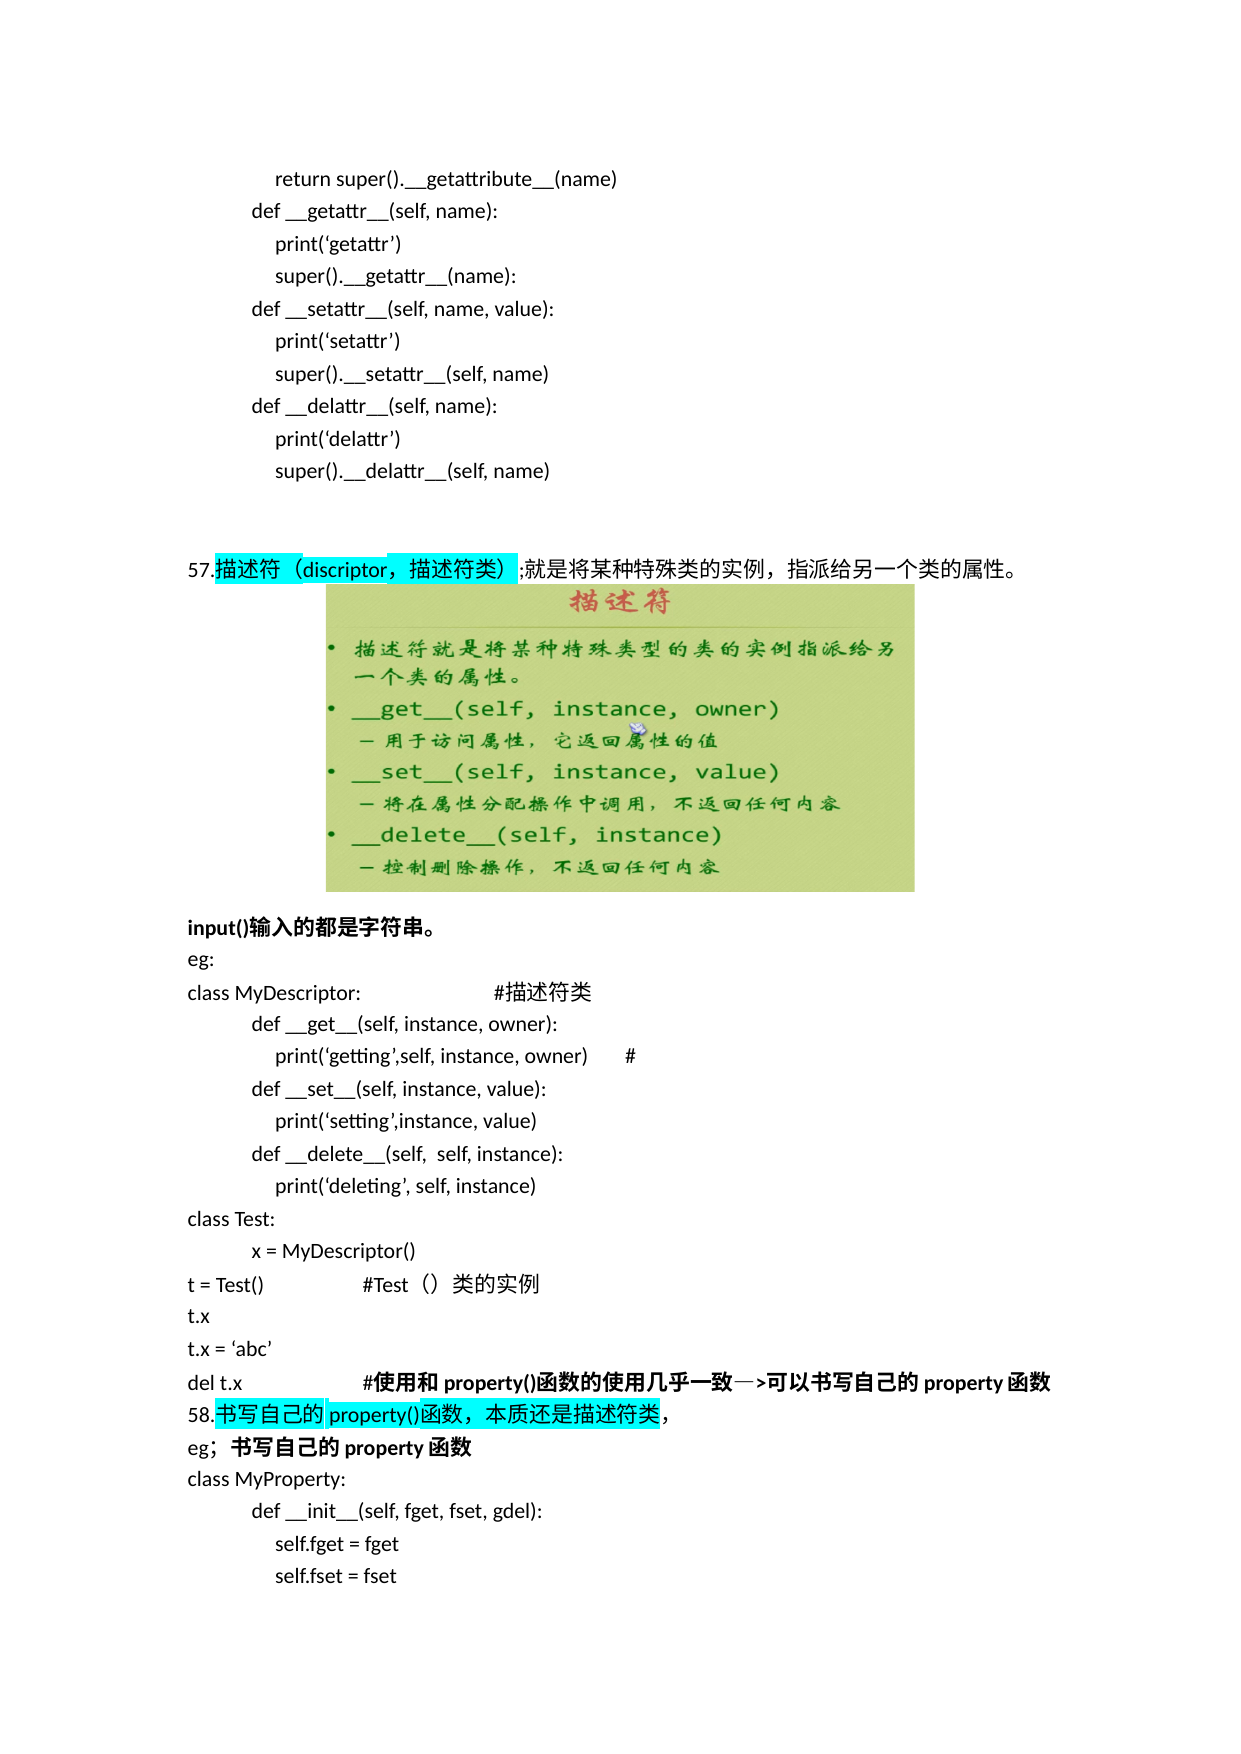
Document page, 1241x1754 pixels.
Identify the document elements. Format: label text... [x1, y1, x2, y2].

list super().__delattr__(self, name) [187, 454, 1053, 487]
list print(‘setting’,instance, value) [187, 1104, 1053, 1137]
list x = MyDescriptor() [187, 1234, 1053, 1267]
list def __set__(self, instance, value): [187, 1072, 1053, 1104]
list print(‘getattr’) [187, 227, 1053, 259]
list super().__getattr__(name): [187, 259, 1053, 292]
list eg: [187, 942, 1053, 974]
list 57.描述符（discriptor，描述符类）;就是将某种特殊类的实例，指派给另一个类的属性。 [187, 552, 1053, 584]
list input()输入的都是字符串。 [187, 909, 1053, 942]
list return super().__getattribute__(name) [187, 162, 1053, 194]
list print(‘getting’,self, instance, owner) # [187, 1039, 1053, 1072]
list class MyDescriptor: #描述符类 [187, 974, 1053, 1007]
list def __delete__(self, self, instance): [187, 1137, 1053, 1169]
list def __delattr__(self, name): [187, 389, 1053, 422]
list print(‘setattr’) [187, 324, 1053, 357]
list print(‘deleting’, self, instance) [187, 1169, 1053, 1202]
list def __get__(self, instance, owner): [187, 1007, 1053, 1039]
picture [325, 584, 915, 892]
list def __init__(self, fget, fset, gdel): [187, 1494, 1053, 1527]
list def __getattr__(self, name): [187, 194, 1053, 227]
list t.x = ‘abc’ [187, 1332, 1053, 1364]
list del t.x #使用和property()函数的使用几乎一致—>可以书写自己的property函数 [187, 1364, 1053, 1397]
list def __setattr__(self, name, value): [187, 292, 1053, 324]
list t = Test() #Test（）类的实例 [187, 1267, 1053, 1299]
list self.fset = fset [187, 1559, 1053, 1592]
list eg；书写自己的property函数 [187, 1429, 1053, 1462]
list 58.书写自己的property()函数，本质还是描述符类， [187, 1397, 1053, 1429]
list t.x [187, 1299, 1053, 1332]
list self.fget = fget [187, 1527, 1053, 1559]
list class MyProperty: [187, 1462, 1053, 1494]
list print(‘delattr’) [187, 422, 1053, 454]
list super().__setattr__(self, name) [187, 357, 1053, 389]
list class Test: [187, 1202, 1053, 1234]
